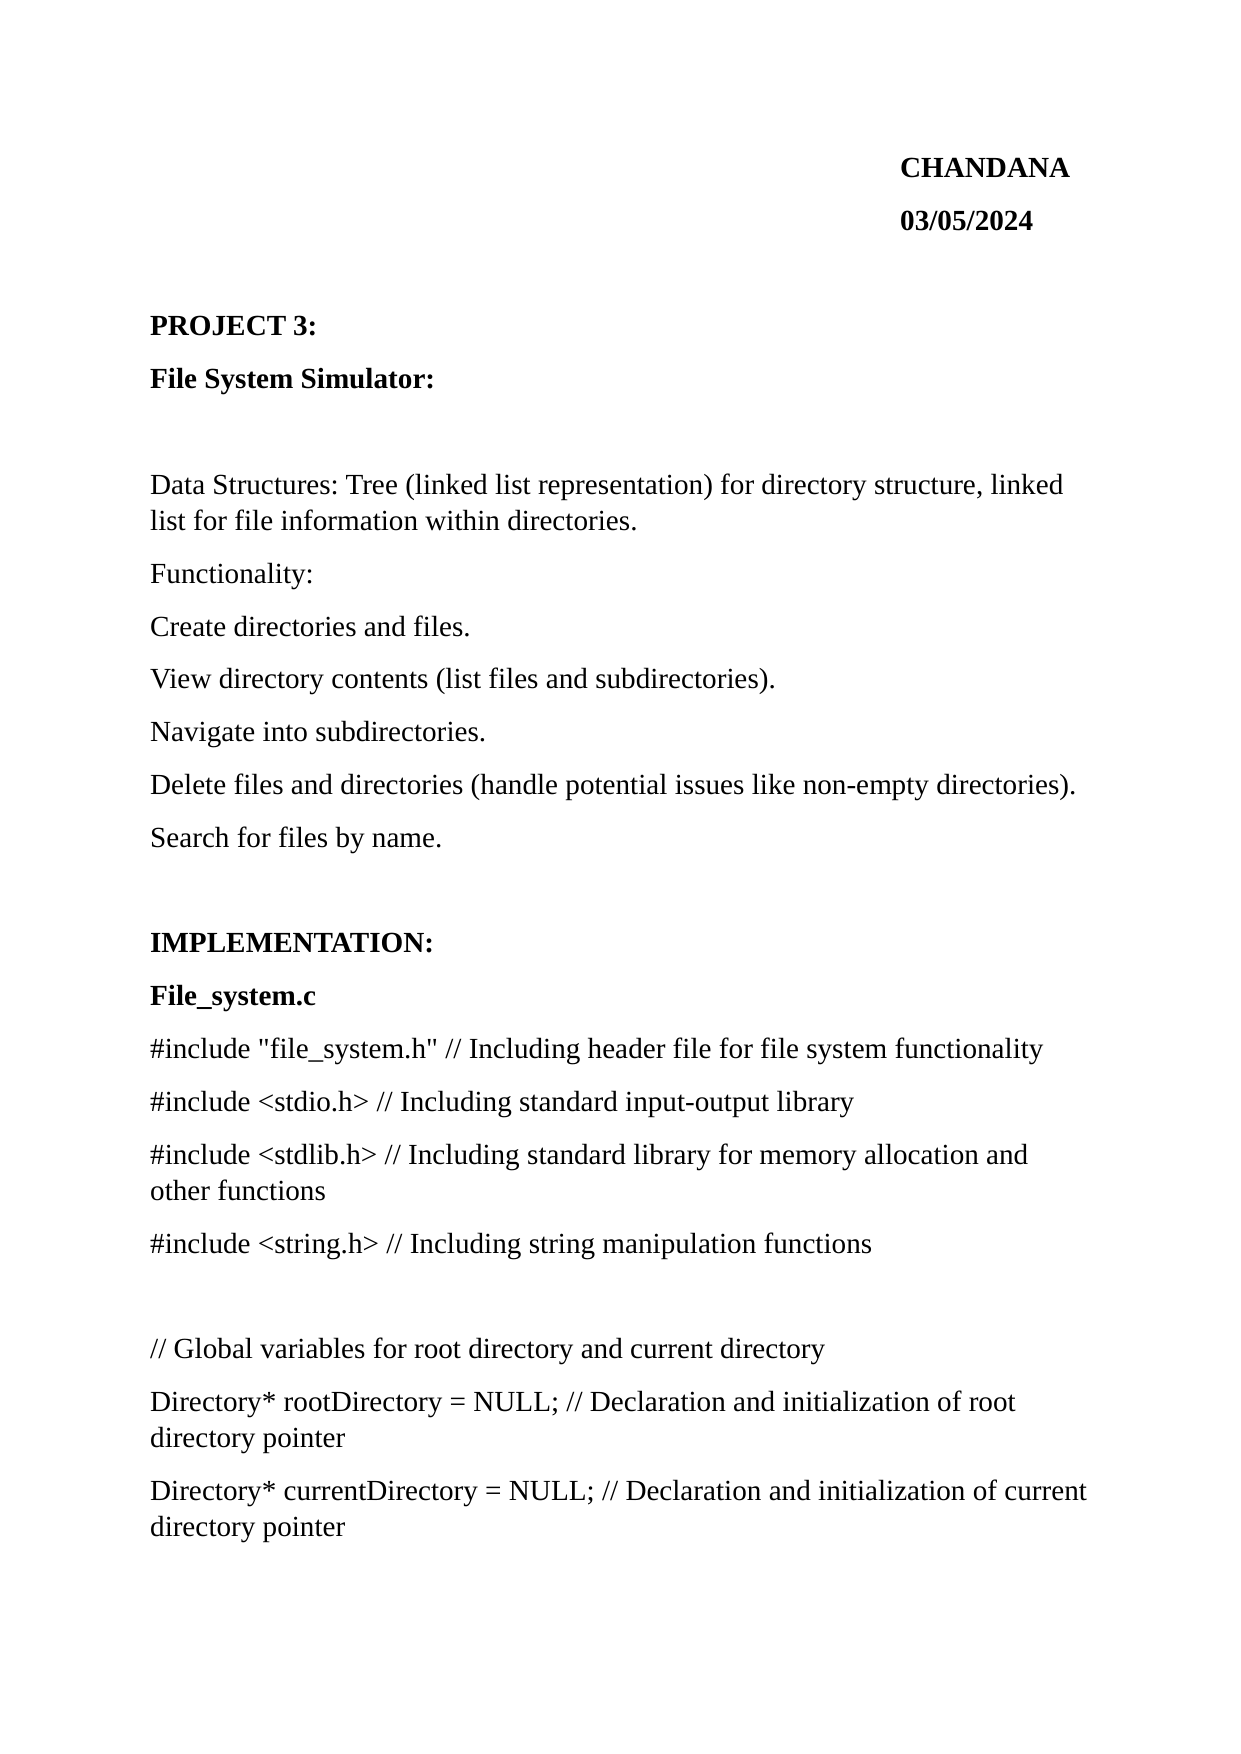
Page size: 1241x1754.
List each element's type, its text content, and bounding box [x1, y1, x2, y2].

text File System Simulator: [150, 361, 1090, 395]
text #include <string.h> // Including string manipulation functions [150, 1226, 1090, 1259]
text CHANDANA [150, 150, 1090, 183]
text IMPLEMENTATION: [150, 926, 1090, 959]
text #include <stdlib.h> // Including standard library for memory allocation and other functions [150, 1137, 1090, 1206]
text Create directories and files. [150, 609, 1090, 642]
text Delete files and directories (handle potential issues like non-empty directories). [150, 767, 1090, 801]
text 03/05/2024 [150, 203, 1090, 236]
text Data Structures: Tree (linked list representation) for directory structure, linked list for file information within directories. [150, 467, 1090, 537]
text #include "file_system.h" // Including header file for file system functionality [150, 1031, 1090, 1065]
text PROJECT 3: [150, 308, 1090, 342]
text Search for files by name. [150, 820, 1090, 853]
text Directory* currentDirectory = NULL; // Declaration and initialization of current directory pointer [150, 1473, 1090, 1543]
text Directory* rootDirectory = NULL; // Declaration and initialization of root directory pointer [150, 1384, 1090, 1454]
text Functionality: [150, 556, 1090, 589]
text View directory contents (list files and subdirectories). [150, 661, 1090, 695]
text Navigate into subdirectories. [150, 714, 1090, 748]
text // Global variables for root directory and current directory [150, 1331, 1090, 1365]
text #include <stdio.h> // Including standard input-output library [150, 1084, 1090, 1117]
text File_system.c [150, 978, 1090, 1012]
